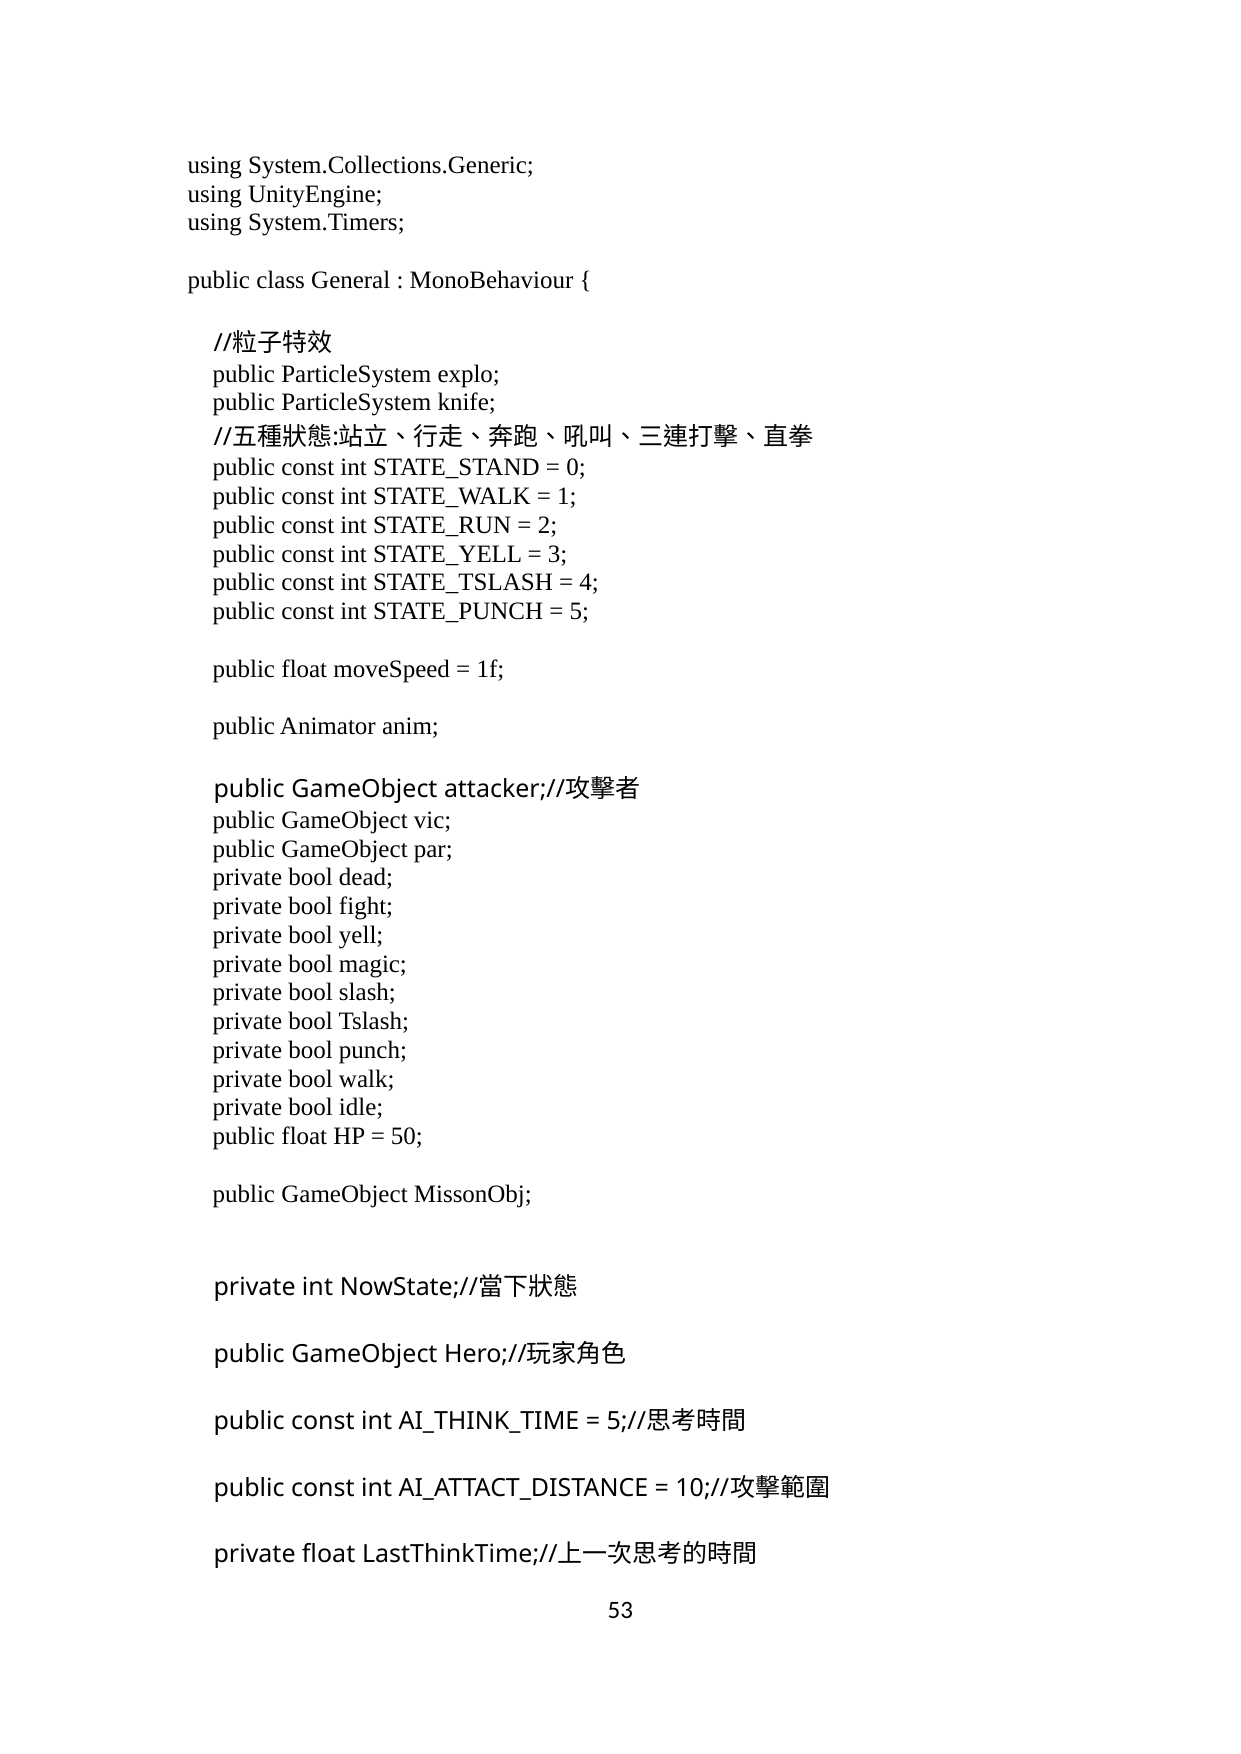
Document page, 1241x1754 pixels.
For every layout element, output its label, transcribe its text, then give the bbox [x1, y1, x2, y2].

text private bool dead; [187, 862, 1053, 891]
text public const int STATE_PUNCH = 5; [187, 596, 1053, 625]
text private bool Tslash; [187, 1006, 1053, 1035]
text public const int STATE_RUN = 2; [187, 510, 1053, 539]
text using UnityEngine; [187, 179, 1053, 207]
text public GameObject vic; [187, 805, 1053, 834]
text using System.Timers; [187, 207, 1053, 236]
text private bool punch; [187, 1035, 1053, 1064]
text private bool slash; [187, 977, 1053, 1006]
text private bool idle; [187, 1092, 1053, 1121]
text public Animator anim; [187, 711, 1053, 740]
text using System.Collections.Generic; [187, 150, 1053, 179]
text public GameObject MissonObj; [187, 1179, 1053, 1207]
text public ParticleSystem knife; [187, 387, 1053, 416]
text public const int STATE_YELL = 3; [187, 539, 1053, 567]
text public float HP = 50; [187, 1121, 1053, 1150]
text public const int STATE_STAND = 0; [187, 452, 1053, 481]
text public ParticleSystem explo; [187, 359, 1053, 387]
text private bool magic; [187, 949, 1053, 977]
text public float moveSpeed = 1f; [187, 654, 1053, 682]
text public const int STATE_TSLASH = 4; [187, 567, 1053, 596]
text public class General : MonoBehaviour { [187, 265, 1053, 294]
text public GameObject par; [187, 834, 1053, 862]
text private bool yell; [187, 920, 1053, 949]
text public const int STATE_WALK = 1; [187, 481, 1053, 510]
text private bool walk; [187, 1064, 1053, 1092]
text private bool fight; [187, 891, 1053, 920]
